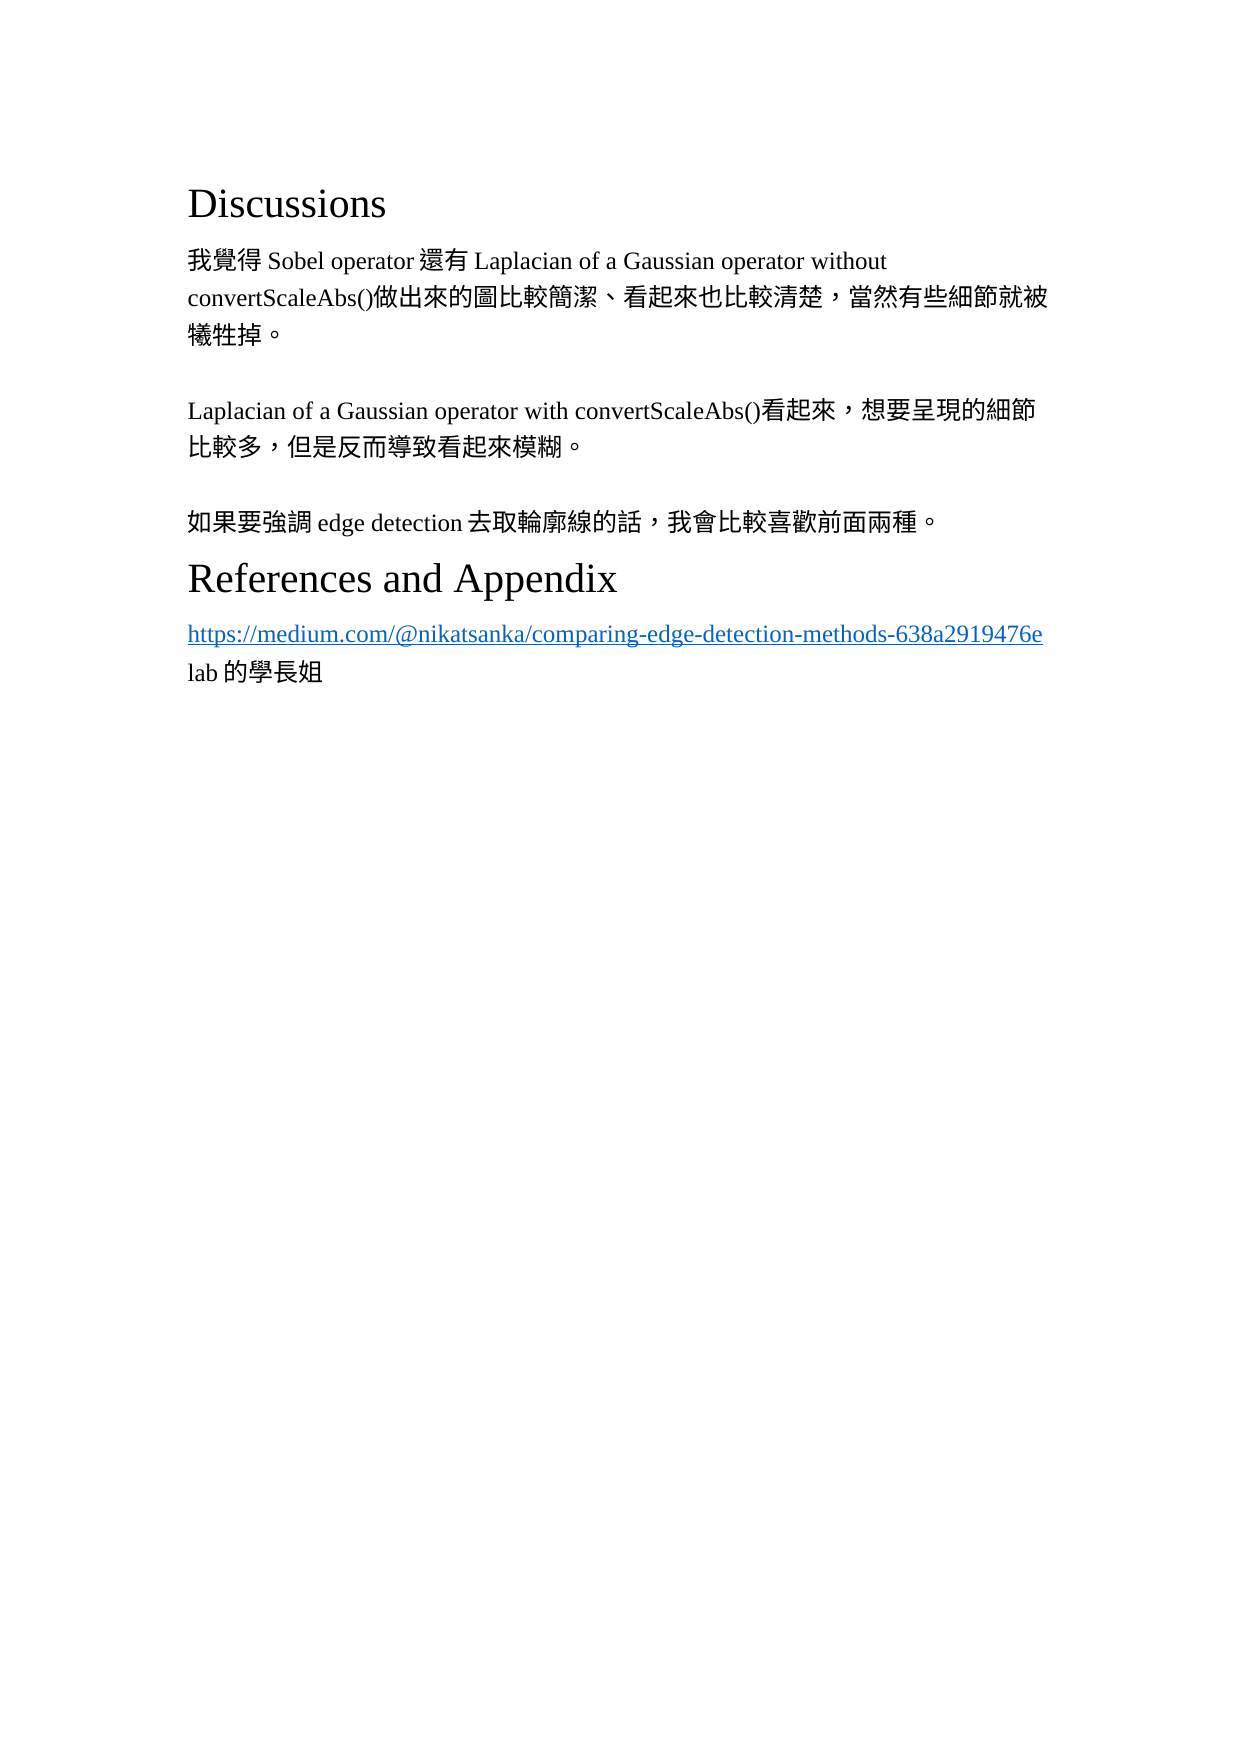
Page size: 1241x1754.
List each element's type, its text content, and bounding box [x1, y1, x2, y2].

text Discussions [187, 164, 1053, 239]
text References and Appendix [187, 539, 1053, 614]
text https://medium.com/@nikatsanka/comparing-edge-detection-methods-638a2919476e [187, 614, 1053, 652]
text 我覺得Sobel operator還有Laplacian of a Gaussian operator without convertScaleAbs()做出來的圖比較簡潔、看起來也比較清楚，當然有些細節就被犧牲掉。 [187, 239, 1053, 352]
text Laplacian of a Gaussian operator with convertScaleAbs()看起來，想要呈現的細節比較多，但是反而導致看起來模糊。 [187, 389, 1053, 464]
text 如果要強調edge detection去取輪廓線的話，我會比較喜歡前面兩種。 [187, 502, 1053, 539]
text lab的學長姐 [187, 652, 1053, 689]
